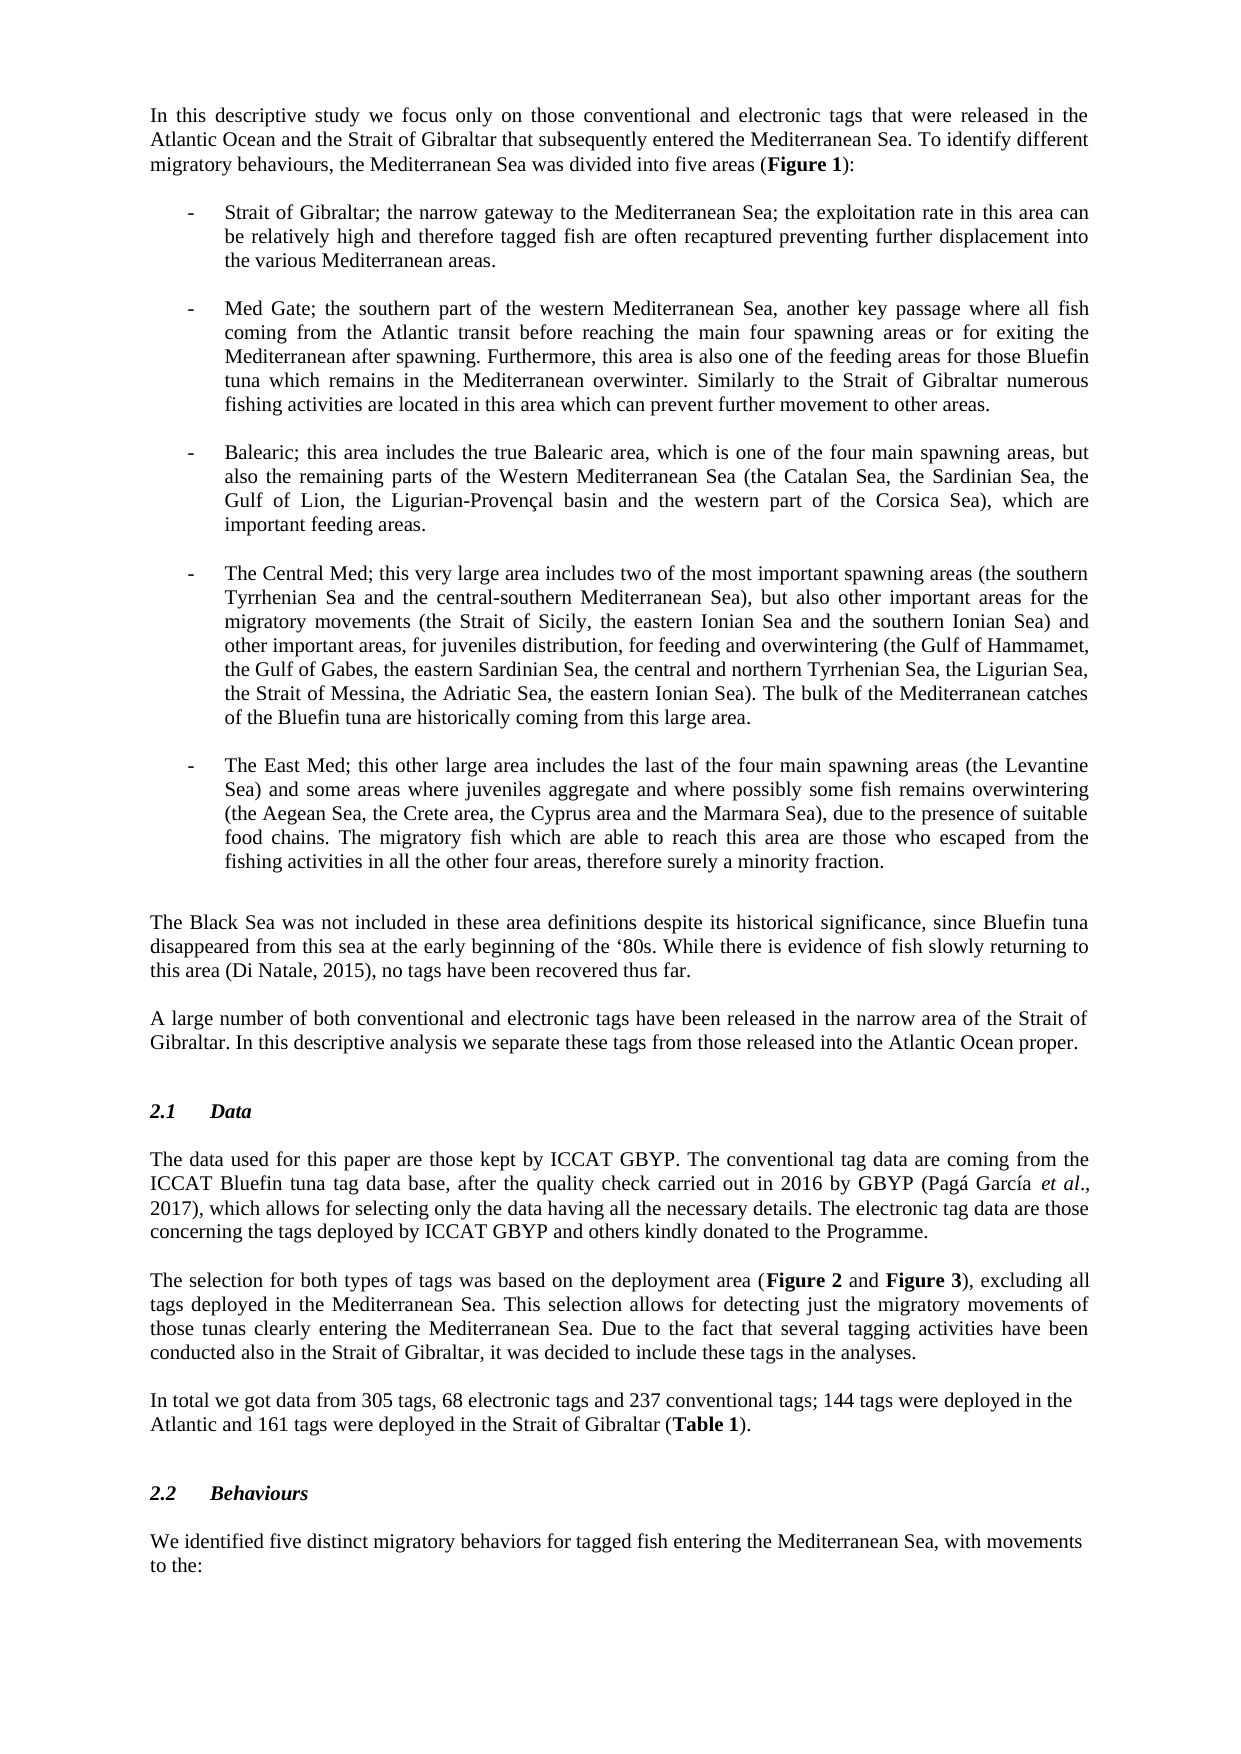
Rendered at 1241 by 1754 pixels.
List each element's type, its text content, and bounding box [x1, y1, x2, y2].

text In total we got data from 305 tags, 68 electronic tags and 237 conventional tags; 144 tags were deployed in the Atlantic and 161 tags were deployed in the Strait of Gibraltar (Table 1). [150, 1388, 1090, 1436]
text We identified five distinct migratory behaviors for tagged fish entering the Mediterranean Sea, with movements to the: [150, 1529, 1090, 1577]
list The Central Med; this very large area includes two of the most important spawning areas (the southern Tyrrhenian Sea and the central-southern Mediterranean Sea), but also other important areas for the migratory movements (the Strait of Sicily, the eastern Ionian Sea and the southern Ionian Sea) and other important areas, for juveniles distribution, for feeding and overwintering (the Gulf of Hammamet, the Gulf of Gabes, the eastern Sardinian Sea, the central and northern Tyrrhenian Sea, the Ligurian Sea, the Strait of Messina, the Adriatic Sea, the eastern Ionian Sea). The bulk of the Mediterranean catches of the Bluefin tuna are historically coming from this large area. [187, 561, 1090, 729]
text A large number of both conventional and electronic tags have been released in the narrow area of the Strait of Gibraltar. In this descriptive analysis we separate these tags from those released into the Atlantic Ocean proper. [150, 1006, 1090, 1054]
list Strait of Gibraltar; the narrow gateway to the Mediterranean Sea; the exploitation rate in this area can be relatively high and therefore tagged fish are often recaptured preventing further displacement into the various Mediterranean areas. [187, 199, 1090, 272]
subtitle Data [150, 1099, 1090, 1123]
list Balearic; this area includes the true Balearic area, which is one of the four main spawning areas, but also the remaining parts of the Western Mediterranean Sea (the Catalan Sea, the Sardinian Sea, the Gulf of Lion, the Ligurian-Provençal basin and the western part of the Corsica Sea), which are important feeding areas. [187, 440, 1090, 536]
list Med Gate; the southern part of the western Mediterranean Sea, another key passage where all fish coming from the Atlantic transit before reaching the main four spawning areas or for exiting the Mediterranean after spawning. Furthermore, this area is also one of the feeding areas for those Bluefin tuna which remains in the Mediterranean overwinter. Similarly to the Strait of Gibraltar numerous fishing activities are located in this area which can prevent further movement to other areas. [187, 296, 1090, 416]
list The East Med; this other large area includes the last of the four main spawning areas (the Levantine Sea) and some areas where juveniles aggregate and where possibly some fish remains overwintering (the Aegean Sea, the Crete area, the Cyprus area and the Marmara Sea), due to the presence of suitable food chains. The migratory fish which are able to reach this area are those who escaped from the fishing activities in all the other four areas, therefore surely a minority fraction. [187, 753, 1090, 873]
text In this descriptive study we focus only on those conventional and electronic tags that were released in the Atlantic Ocean and the Strait of Gibraltar that subsequently entered the Mediterranean Sea. To identify different migratory behaviours, the Mediterranean Sea was divided into five areas (Figure 1): [150, 103, 1090, 176]
text The Black Sea was not included in these area definitions despite its historical significance, since Bluefin tuna disappeared from this sea at the early beginning of the ‘80s. While there is evidence of fish slowly returning to this area (Di Natale, 2015), no tags have been recovered thus far. [150, 910, 1090, 982]
text The selection for both types of tags was based on the deployment area (Figure 2 and Figure 3), excluding all tags deployed in the Mediterranean Sea. This selection allows for detecting just the migratory movements of those tunas clearly entering the Mediterranean Sea. Due to the fact that several tagging activities have been conducted also in the Strait of Gibraltar, it was decided to include these tags in the analyses. [150, 1268, 1090, 1364]
subtitle Behaviours [150, 1481, 1090, 1505]
text The data used for this paper are those kept by ICCAT GBYP. The conventional tag data are coming from the ICCAT Bluefin tuna tag data base, after the quality check carried out in 2016 by GBYP (Pagá García et al., 2017), which allows for selecting only the data having all the necessary details. The electronic tag data are those concerning the tags deployed by ICCAT GBYP and others kindly donated to the Programme. [150, 1147, 1090, 1243]
